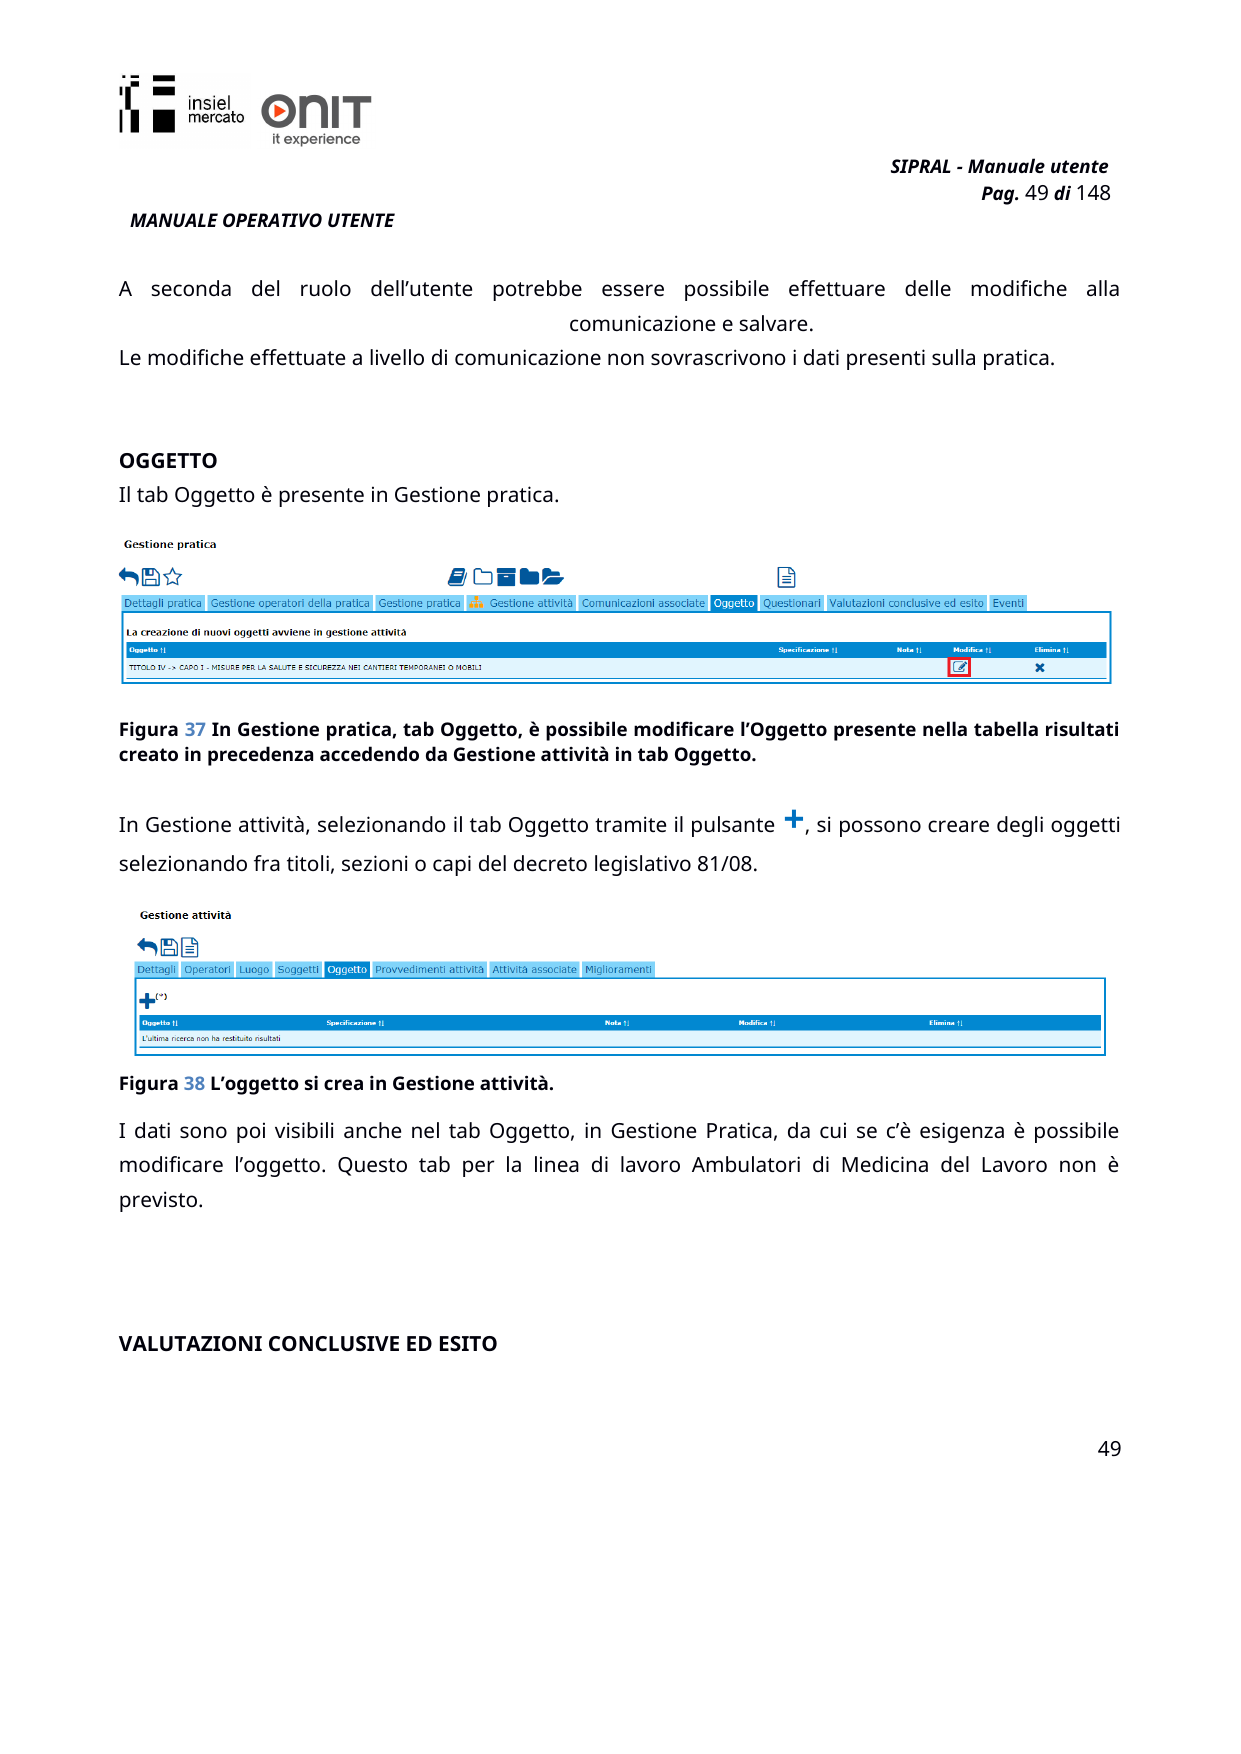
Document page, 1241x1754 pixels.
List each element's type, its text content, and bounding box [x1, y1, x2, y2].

picture [118, 534, 1113, 687]
picture [118, 73, 252, 149]
text I dati sono poi visibili anche nel tab Oggetto, in Gestione Pratica, da cui se c’è esigenza è possibile modificare l’oggetto. Questo tab per la linea di lavoro Ambulatori di Medicina del Lavoro non è previsto. [119, 1116, 1121, 1213]
text Figura 38 L’oggetto si crea in Gestione attività. [119, 1070, 1121, 1095]
picture [133, 908, 1107, 1058]
text In Gestione attività, selezionando il tab Oggetto tramite il pulsante +, si possono creare degli oggetti selezionando fra titoli, sezioni o capi del decreto legislativo 81/08. [119, 792, 1121, 877]
text VALUTAZIONI CONCLUSIVE ED ESITO [119, 1329, 1121, 1357]
picture [257, 91, 376, 149]
text OGGETTO [119, 446, 1121, 475]
text Il tab Oggetto è presente in Gestione pratica. [119, 481, 1121, 509]
text A seconda del ruolo dell’utente potrebbe essere possibile effettuare delle modifiche alla comunicazione e salvare. [119, 274, 1121, 337]
text Le modifiche effettuate a livello di comunicazione non sovrascrivono i dati presenti sulla pratica. [119, 343, 1121, 372]
